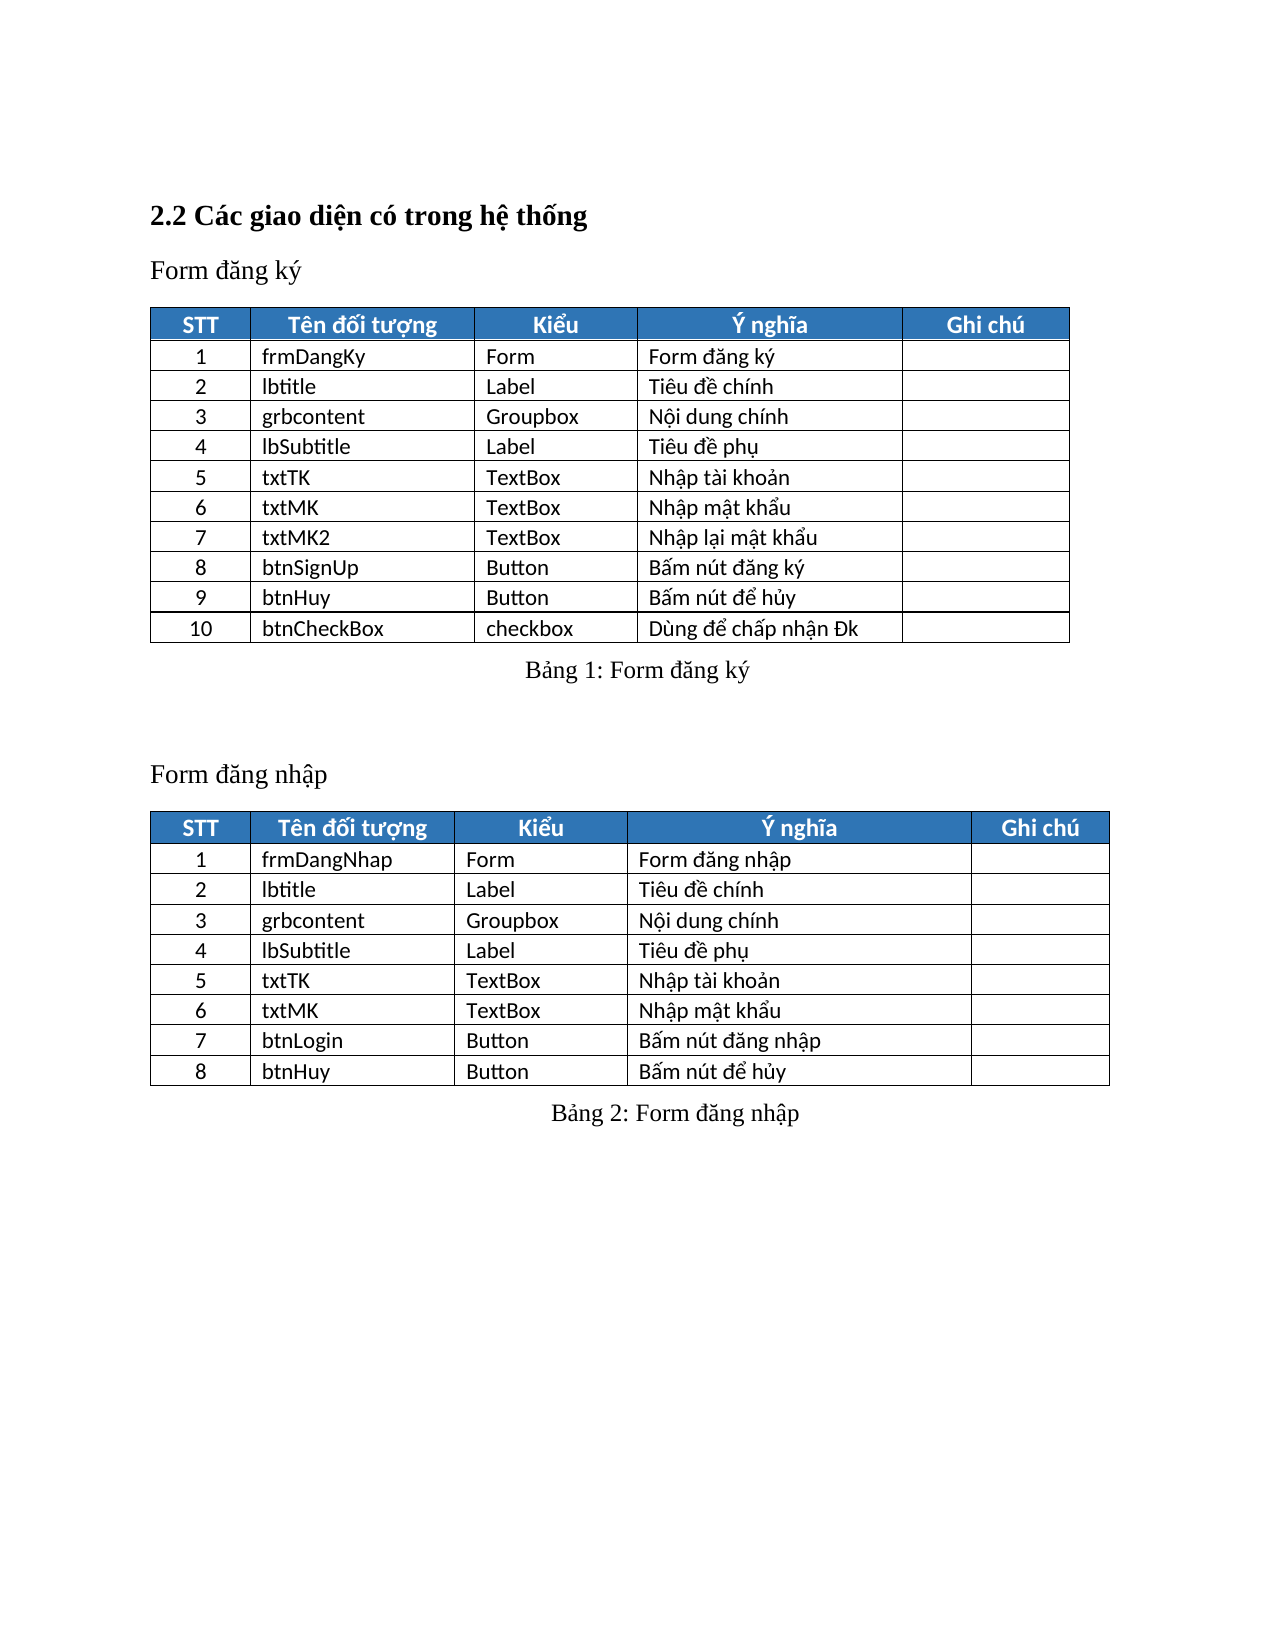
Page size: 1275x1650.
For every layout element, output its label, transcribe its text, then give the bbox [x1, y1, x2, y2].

table_cell Groupbox [455, 905, 627, 934]
table_cell [972, 1025, 1109, 1054]
table_cell btnHuy [251, 1056, 454, 1085]
table_cell txtMK [251, 995, 454, 1024]
table_cell btnCheckBox [251, 613, 474, 642]
table_cell Nội dung chính [638, 401, 902, 430]
table_cell 6 [151, 995, 250, 1024]
table_cell btnHuy [251, 582, 474, 611]
table_cell 7 [151, 522, 250, 551]
table_header STT [151, 812, 250, 843]
table_cell [903, 613, 1069, 642]
table_cell Label [455, 874, 627, 903]
table_cell Bấm nút để hủy [628, 1056, 971, 1085]
table_cell grbcontent [251, 401, 474, 430]
table_cell 10 [151, 613, 250, 642]
table_cell Bấm nút đăng ký [638, 552, 902, 581]
table_cell [972, 995, 1109, 1024]
table_cell txtTK [251, 965, 454, 994]
table_header Ghi chú [972, 812, 1109, 843]
table_cell lbSubtitle [251, 431, 474, 460]
table_cell TextBox [455, 965, 627, 994]
table_cell Nhập mật khẩu [638, 492, 902, 521]
table_header STT [151, 308, 250, 339]
table_cell 8 [151, 552, 250, 581]
table_cell btnLogin [251, 1025, 454, 1054]
table_cell Label [475, 371, 637, 400]
table_cell 1 [151, 341, 250, 370]
table_cell Tiêu đề chính [628, 874, 971, 903]
table_header Ý nghĩa [638, 308, 902, 339]
table_cell [972, 905, 1109, 934]
table_cell [972, 965, 1109, 994]
table_cell Form [475, 341, 637, 370]
table_cell 1 [151, 844, 250, 873]
table_cell Groupbox [475, 401, 637, 430]
table_cell [903, 492, 1069, 521]
table_cell lbtitle [251, 371, 474, 400]
table_cell Dùng để chấp nhận Đk [638, 613, 902, 642]
table_cell 5 [151, 461, 250, 491]
subtitle 2.2 Các giao diện có trong hệ thống [150, 198, 1125, 232]
table_cell [903, 371, 1069, 400]
table_cell Label [475, 431, 637, 460]
table_header Tên đối tượng [251, 308, 474, 339]
table_cell Nội dung chính [628, 905, 971, 934]
table_cell TextBox [475, 522, 637, 551]
table_cell Button [455, 1056, 627, 1085]
table_cell Button [475, 552, 637, 581]
table_cell Form đăng nhập [628, 844, 971, 873]
table_cell [972, 844, 1109, 873]
table_cell 3 [151, 905, 250, 934]
table_cell txtMK2 [251, 522, 474, 551]
table_cell Tiêu đề phụ [628, 935, 971, 964]
table_cell lbSubtitle [251, 935, 454, 964]
table_header Ghi chú [903, 308, 1069, 339]
table_cell [972, 874, 1109, 903]
table_cell [903, 341, 1069, 370]
table_cell [972, 935, 1109, 964]
table_header Ý nghĩa [628, 812, 971, 843]
table_cell [972, 1056, 1109, 1085]
table_cell TextBox [475, 492, 637, 521]
table_cell 5 [151, 965, 250, 994]
table_cell 8 [151, 1056, 250, 1085]
table_cell checkbox [475, 613, 637, 642]
table_cell Form đăng ký [638, 341, 902, 370]
table_cell lbtitle [251, 874, 454, 903]
table_cell Bấm nút đăng nhập [628, 1025, 971, 1054]
table_cell 2 [151, 371, 250, 400]
table_cell TextBox [455, 995, 627, 1024]
text Form đăng ký [150, 254, 1125, 286]
table_header Kiểu [475, 308, 637, 339]
table_cell 2 [151, 874, 250, 903]
table_cell Button [475, 582, 637, 611]
table_cell Nhập mật khẩu [628, 995, 971, 1024]
table_cell btnSignUp [251, 552, 474, 581]
table_cell Form [455, 844, 627, 873]
table_cell 4 [151, 431, 250, 460]
table_cell Tiêu đề phụ [638, 431, 902, 460]
table_cell [903, 401, 1069, 430]
table_cell Bấm nút để hủy [638, 582, 902, 611]
table_cell frmDangKy [251, 341, 474, 370]
table_cell frmDangNhap [251, 844, 454, 873]
table_cell 7 [151, 1025, 250, 1054]
table_cell Nhập lại mật khẩu [638, 522, 902, 551]
table_cell [903, 582, 1069, 611]
table_cell txtTK [251, 461, 474, 491]
table_header Tên đối tượng [251, 812, 454, 843]
table_header Kiểu [455, 812, 627, 843]
table_cell Nhập tài khoản [628, 965, 971, 994]
table_cell 4 [151, 935, 250, 964]
table_cell Tiêu đề chính [638, 371, 902, 400]
table_cell [903, 431, 1069, 460]
table_cell Label [455, 935, 627, 964]
text Bảng 2: Form đăng nhập [150, 1098, 1125, 1127]
table_cell [903, 461, 1069, 491]
table_cell grbcontent [251, 905, 454, 934]
table_cell 6 [151, 492, 250, 521]
table_cell Button [455, 1025, 627, 1054]
table_cell Nhập tài khoản [638, 461, 902, 491]
table_cell txtMK [251, 492, 474, 521]
table_cell [903, 522, 1069, 551]
text Bảng 1: Form đăng ký [150, 655, 1125, 684]
table_cell [903, 552, 1069, 581]
table_cell 3 [151, 401, 250, 430]
table_cell TextBox [475, 461, 637, 491]
table_cell 9 [151, 582, 250, 611]
text Form đăng nhập [150, 758, 1125, 789]
